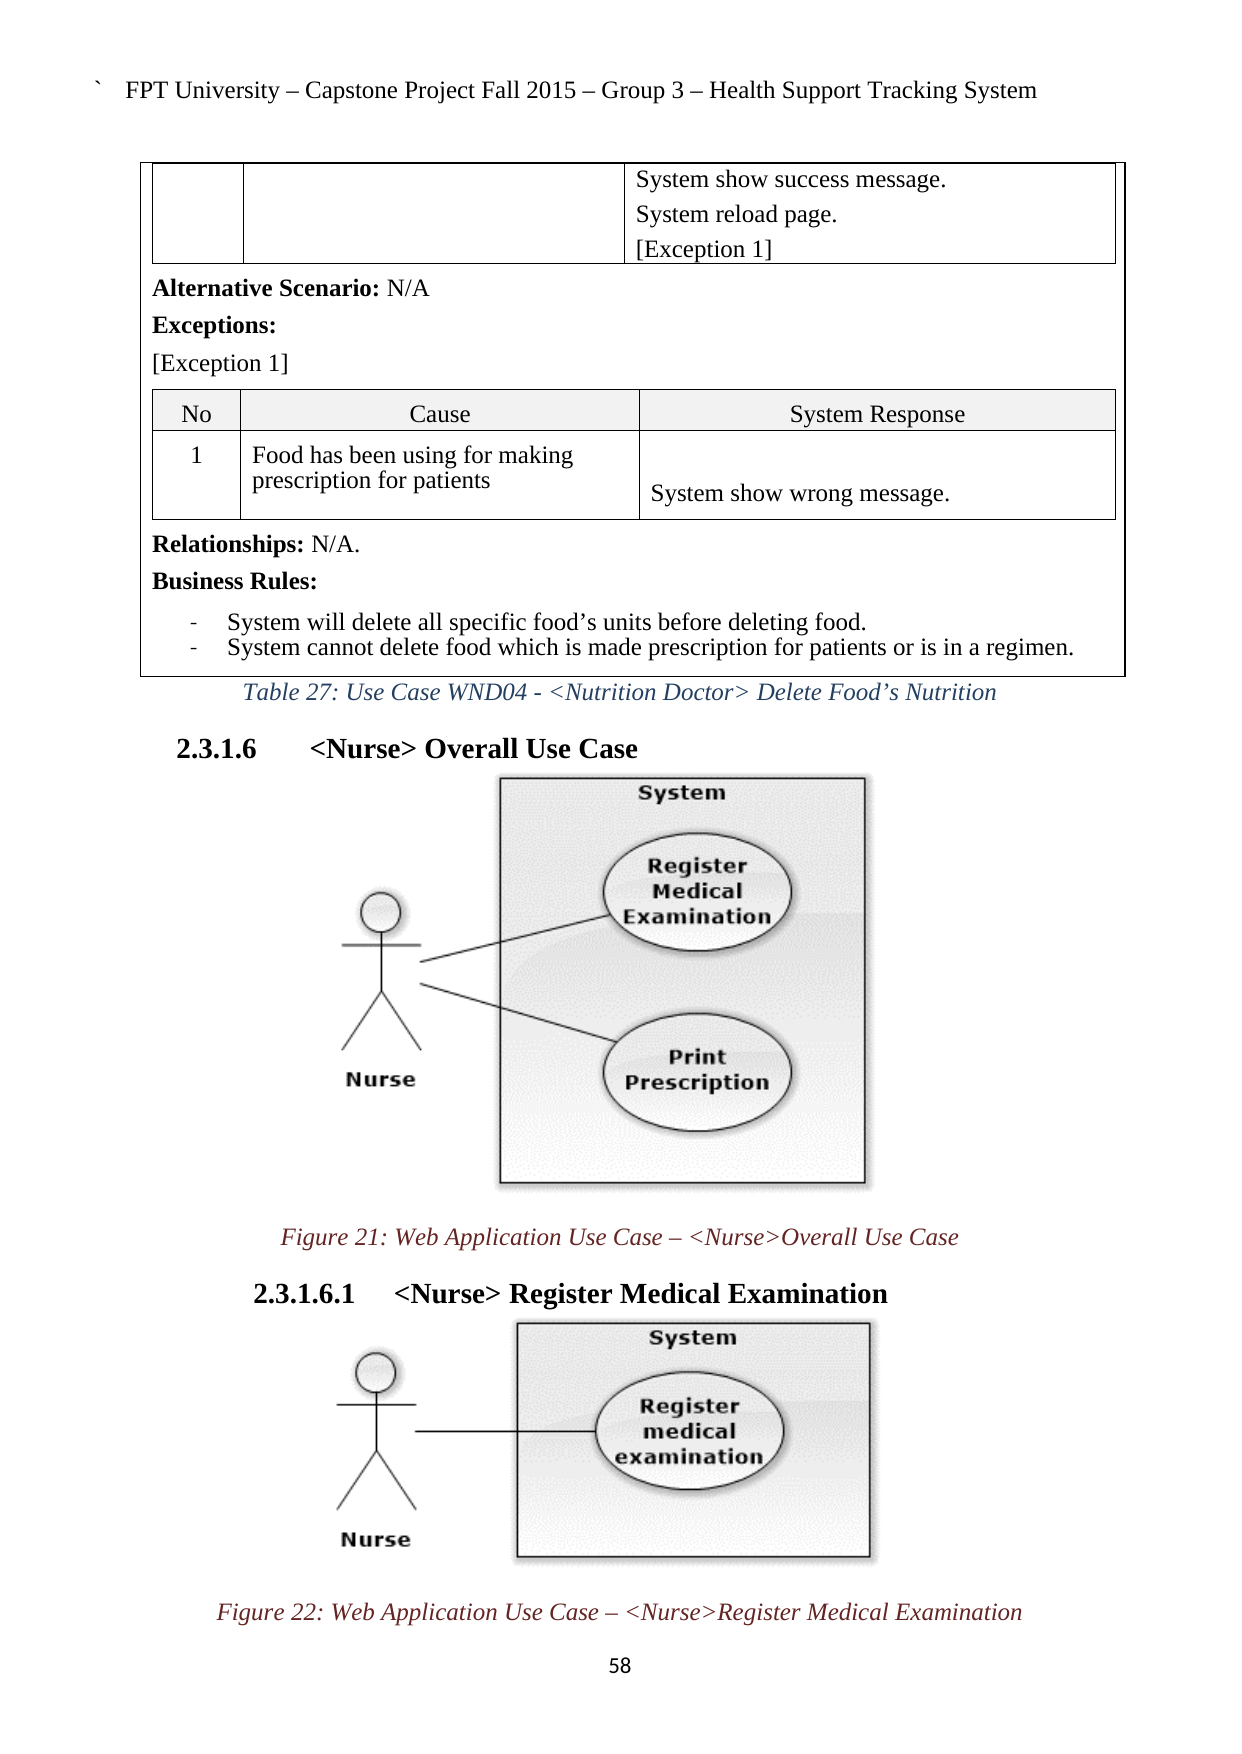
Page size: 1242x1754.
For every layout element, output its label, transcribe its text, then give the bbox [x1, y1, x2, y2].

text Table 27: Use Case WND04 - <Nutrition Doctor> Delete Food’s Nutrition [94, 677, 1146, 706]
picture [334, 770, 905, 1223]
text Figure 21: Web Application Use Case – <Nurse>Overall Use Case [94, 1222, 1146, 1251]
subtitle <Nurse> Register Medical Examination [214, 1276, 1146, 1309]
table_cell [141, 163, 1124, 676]
picture [330, 1315, 910, 1597]
text Figure 22: Web Application Use Case – <Nurse>Register Medical Examination [94, 1597, 1146, 1626]
subtitle <Nurse> Overall Use Case [176, 731, 1146, 764]
